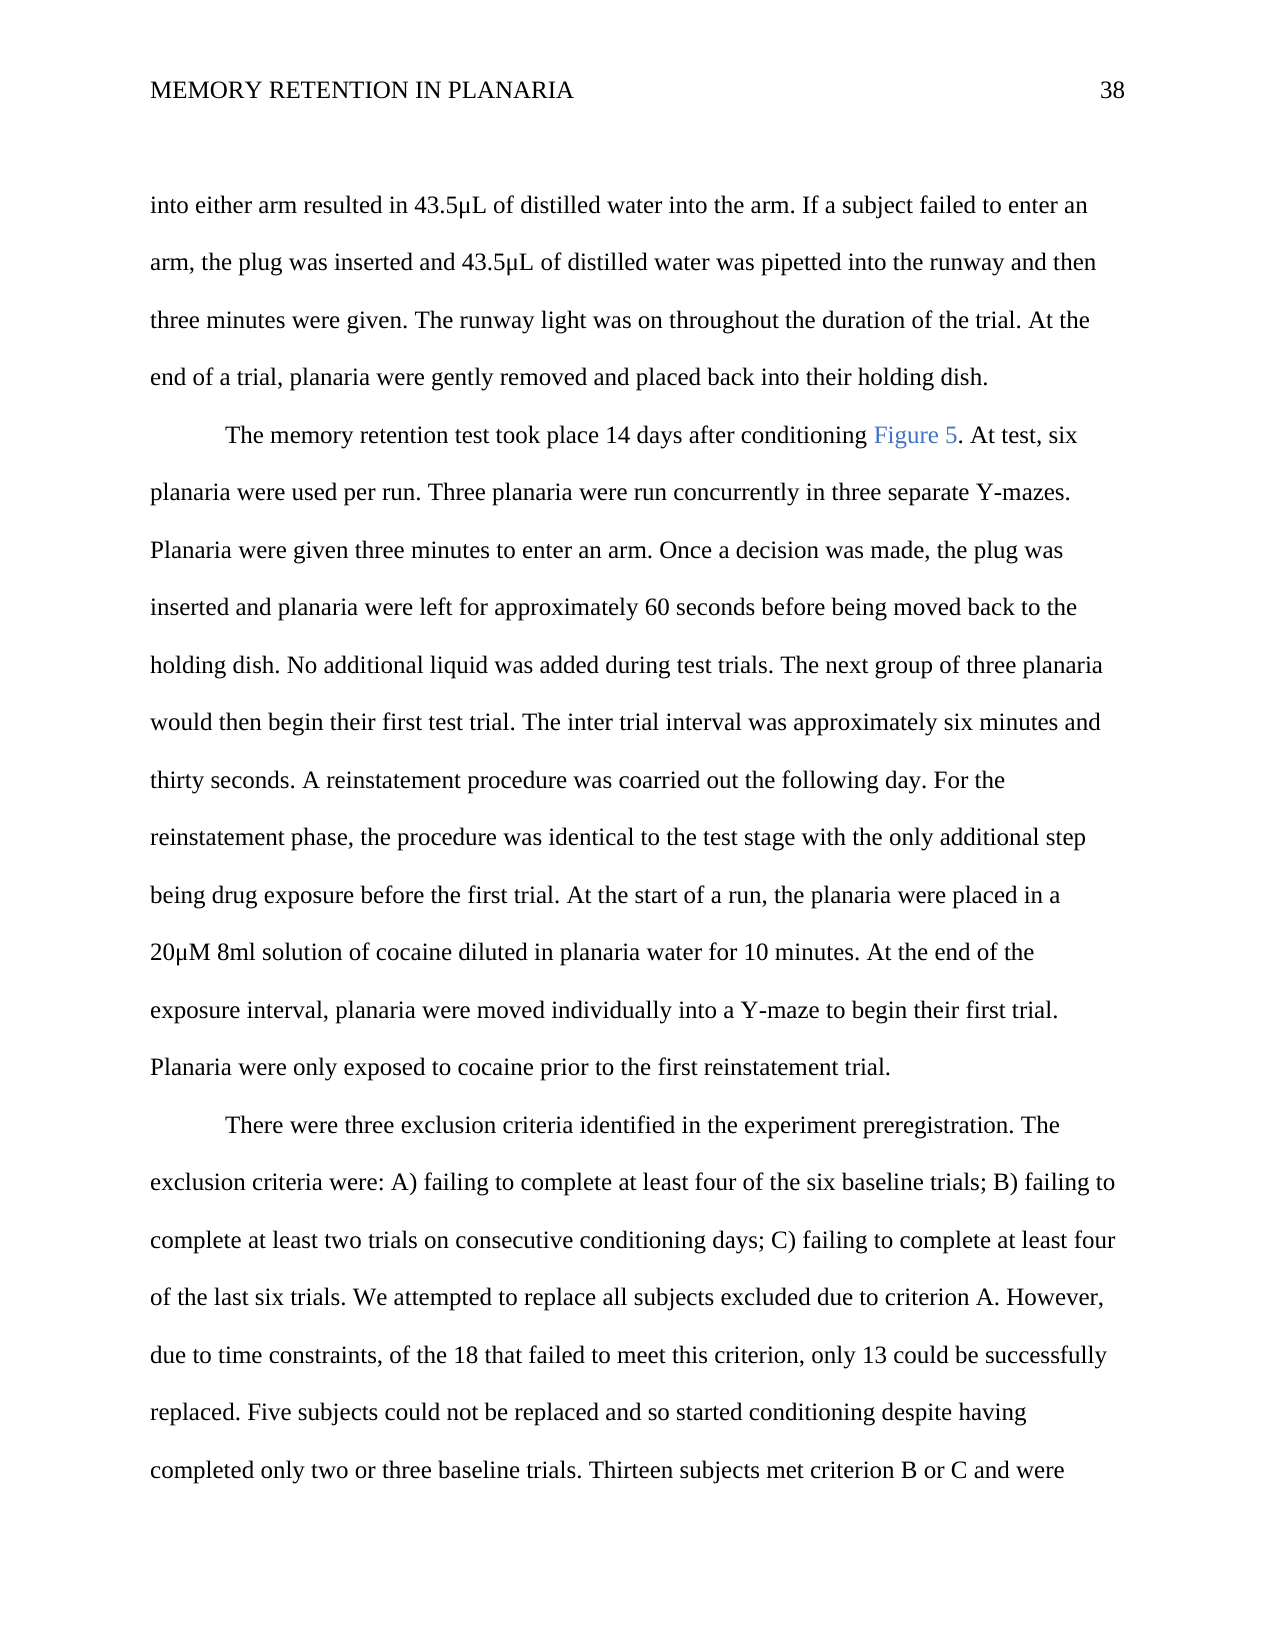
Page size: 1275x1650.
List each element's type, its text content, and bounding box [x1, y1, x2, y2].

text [150, 190, 1125, 391]
text The memory retention test took place 14 days after conditioning Figure 5. At test, six planaria were used per run. Three planaria were run concurrently in three separate Y-mazes. Planaria were given three minutes to enter an arm. Once a decision was made, the plug was inserted and planaria were left for approximately 60 seconds before being moved back to the holding dish. No additional liquid was added during test trials. The next group of three planaria would then begin their first test trial. The inter trial interval was approximately six minutes and thirty seconds. A reinstatement procedure was coarried out the following day. For the reinstatement phase, the procedure was identical to the test stage with the only additional step being drug exposure before the first trial. At the start of a run, the planaria were placed in a 20μM 8ml solution of cocaine diluted in planaria water for 10 minutes. At the end of the exposure interval, planaria were moved individually into a Y-maze to begin their first trial. Planaria were only exposed to cocaine prior to the first reinstatement trial. [150, 420, 1125, 1081]
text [150, 1110, 1125, 1484]
